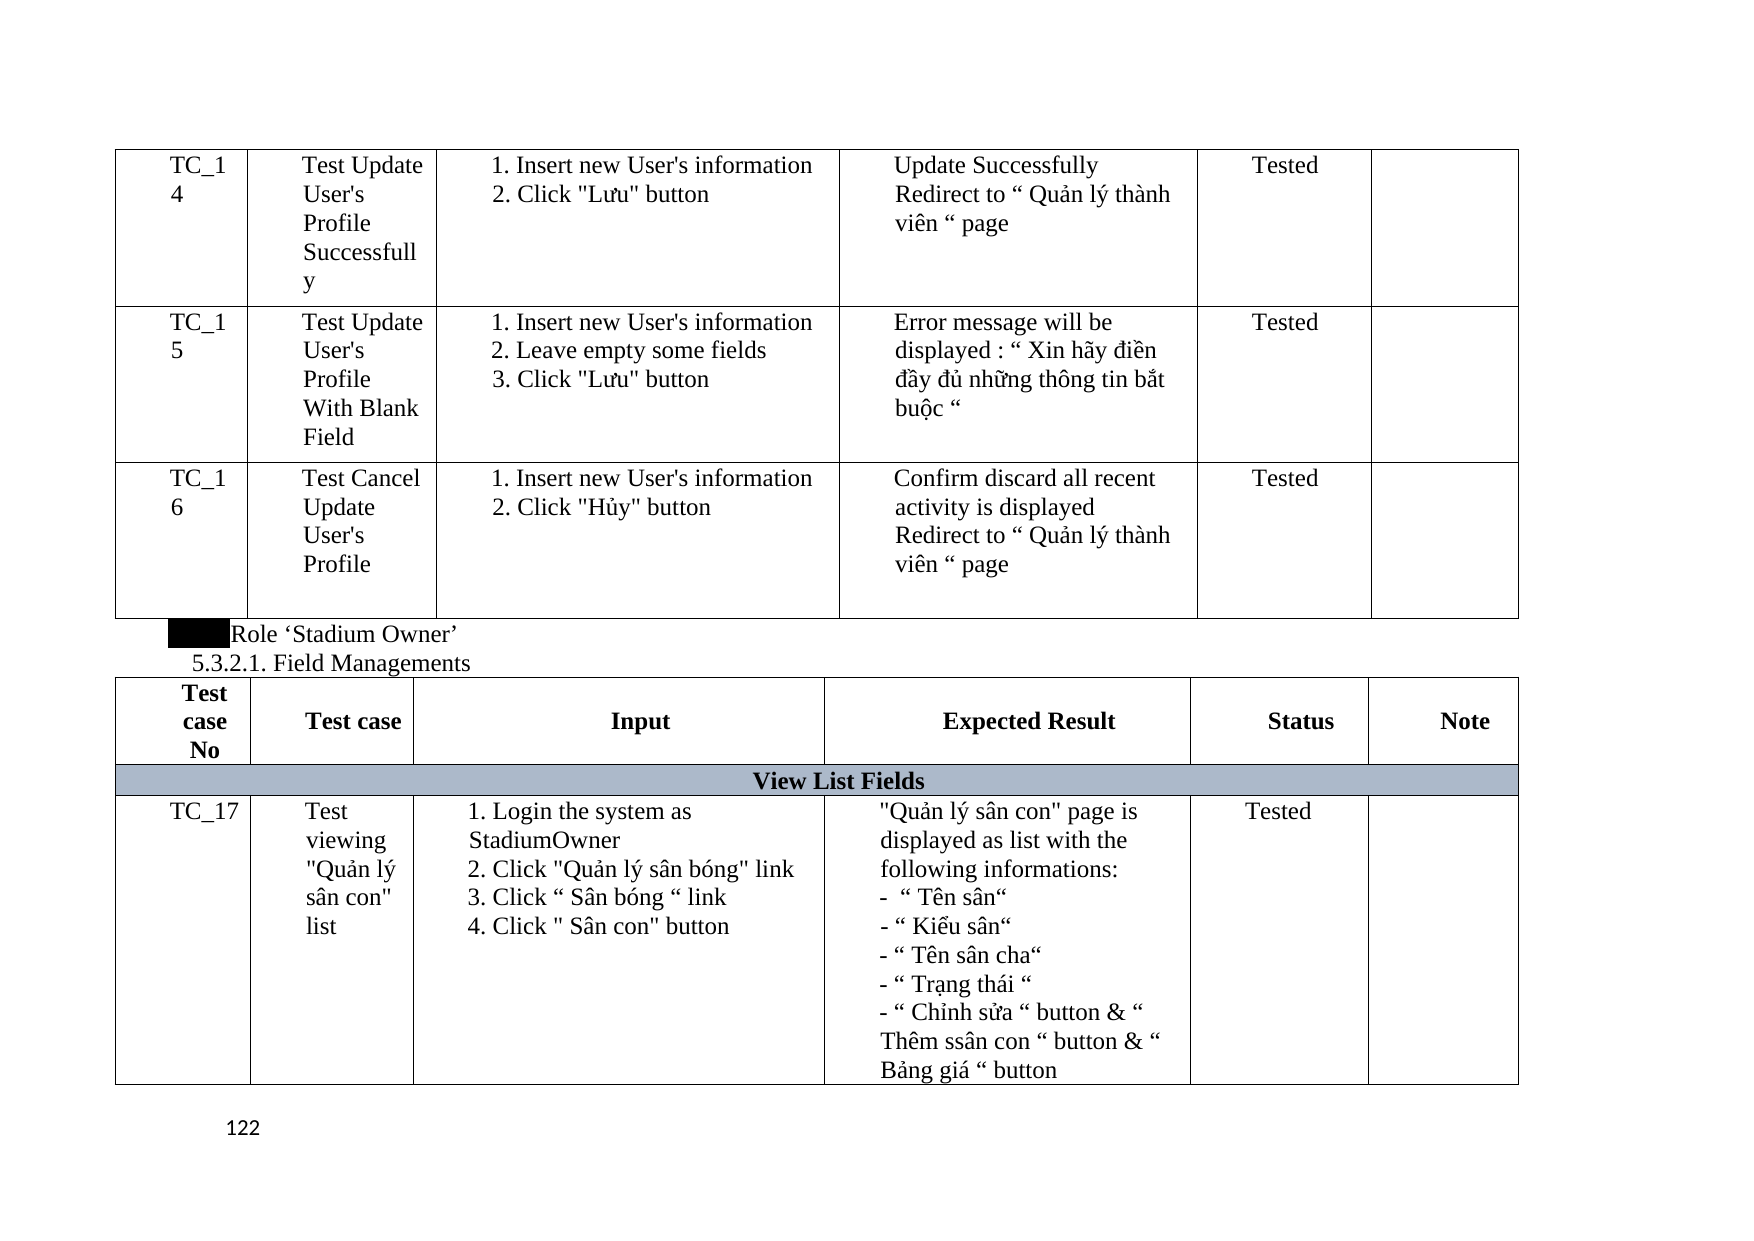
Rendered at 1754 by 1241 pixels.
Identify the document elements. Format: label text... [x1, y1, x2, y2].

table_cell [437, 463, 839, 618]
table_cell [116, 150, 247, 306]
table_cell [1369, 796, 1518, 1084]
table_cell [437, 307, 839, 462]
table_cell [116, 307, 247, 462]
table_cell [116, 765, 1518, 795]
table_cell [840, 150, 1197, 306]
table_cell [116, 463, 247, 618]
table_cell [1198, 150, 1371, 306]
subtitle Role ‘Stadium Owner’ [230, 619, 1604, 648]
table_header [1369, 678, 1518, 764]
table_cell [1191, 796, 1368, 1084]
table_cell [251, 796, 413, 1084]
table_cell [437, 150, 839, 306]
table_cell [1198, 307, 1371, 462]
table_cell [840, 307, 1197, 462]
subtitle Field Managements [192, 648, 1604, 677]
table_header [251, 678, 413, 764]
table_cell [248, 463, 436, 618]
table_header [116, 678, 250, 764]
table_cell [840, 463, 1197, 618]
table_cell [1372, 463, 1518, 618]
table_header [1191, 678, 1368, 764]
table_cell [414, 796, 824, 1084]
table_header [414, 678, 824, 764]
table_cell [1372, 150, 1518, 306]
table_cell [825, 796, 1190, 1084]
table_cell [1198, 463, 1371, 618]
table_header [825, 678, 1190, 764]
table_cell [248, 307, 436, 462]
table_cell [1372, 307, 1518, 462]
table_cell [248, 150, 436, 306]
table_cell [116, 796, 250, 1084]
